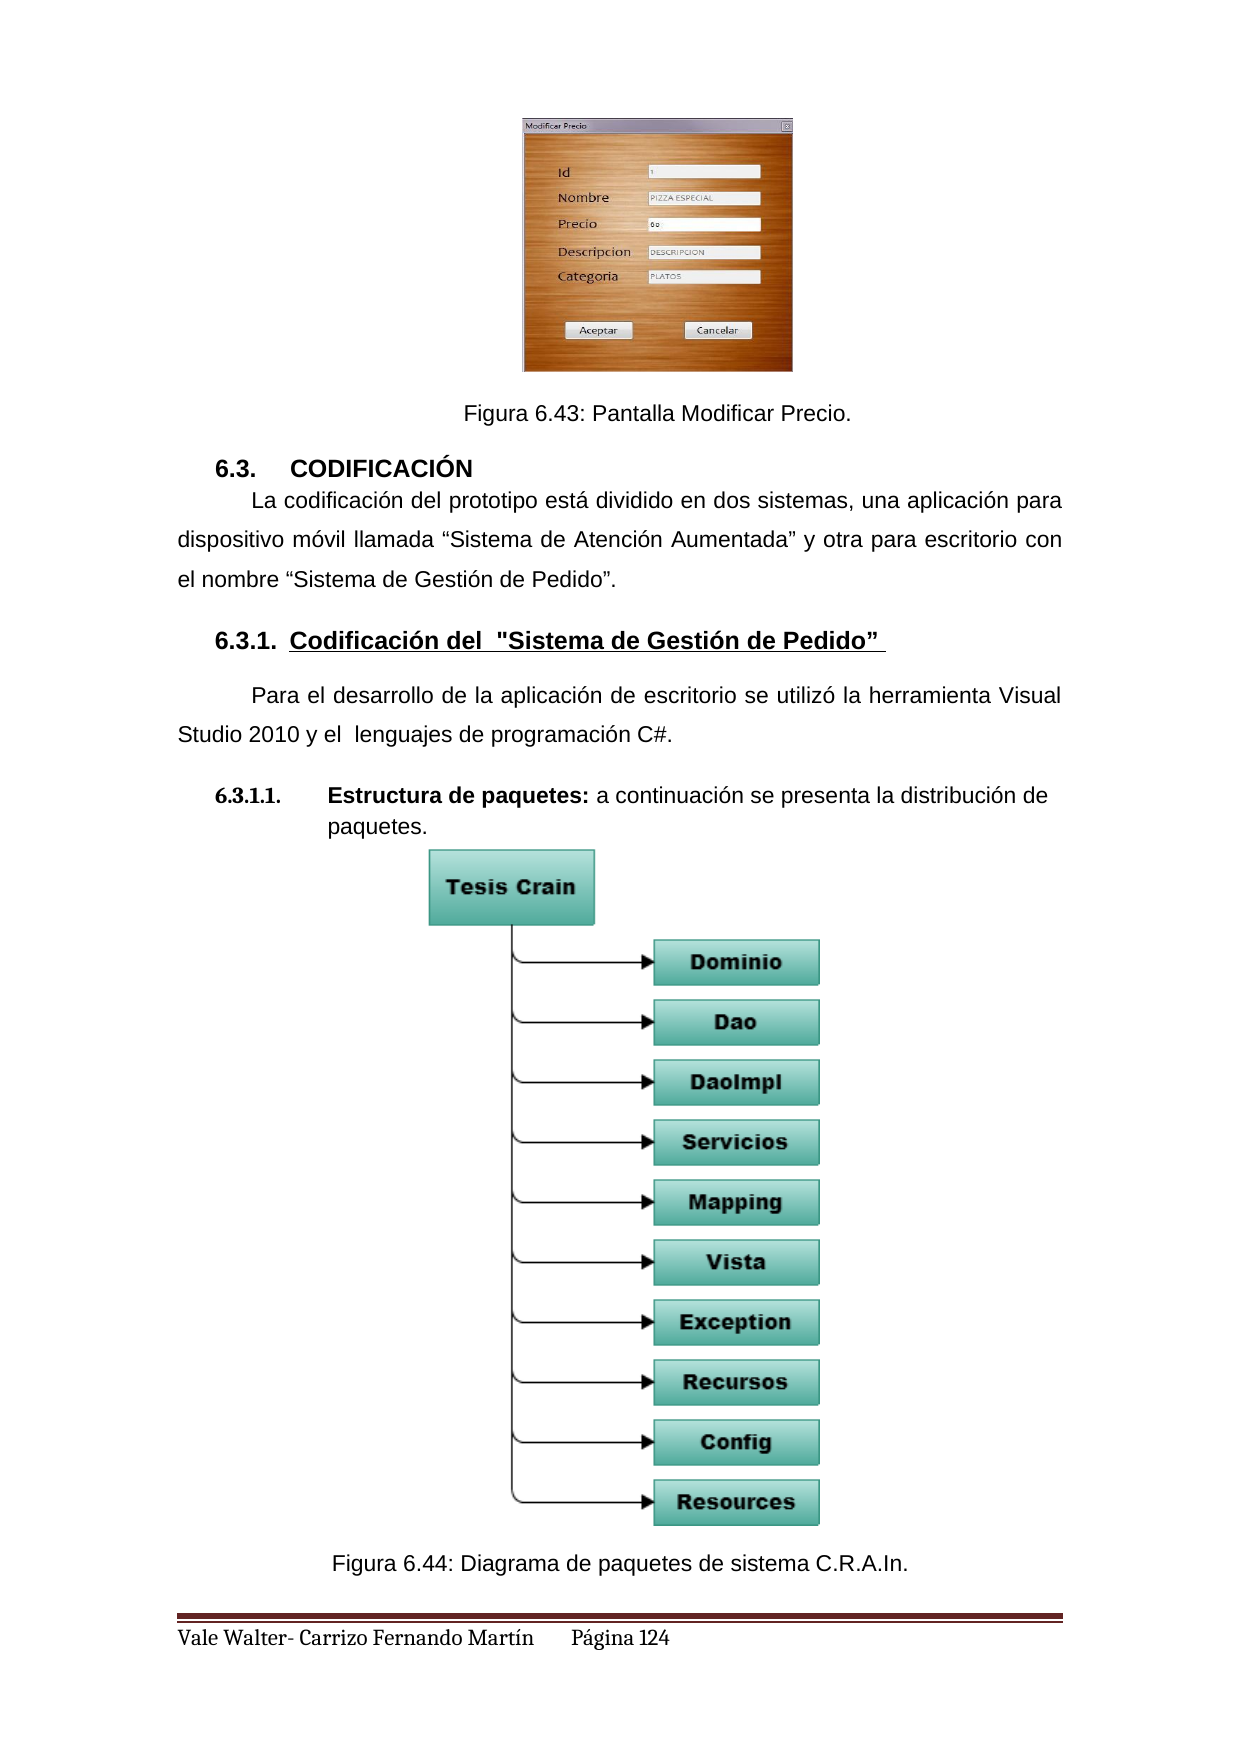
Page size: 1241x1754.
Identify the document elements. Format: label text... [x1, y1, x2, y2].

picture [420, 842, 820, 1526]
text Figura 6.44: Diagrama de paquetes de sistema C.R.A.In. [177, 1550, 1063, 1577]
list CODIFICACIÓN [215, 454, 1063, 483]
text La codificación del prototipo está dividido en dos sistemas, una aplicación para dispositivo móvil llamada “Sistema de Atención Aumentada” y otra para escritorio con el nombre “Sistema de Gestión de Pedido”. [177, 487, 1063, 592]
text Para el desarrollo de la aplicación de escritorio se utilizó la herramienta Visual Studio 2010 y el lenguajes de programación C#. [177, 682, 1063, 748]
list Estructura de paquetes: a continuación se presenta la distribución de paquetes. [215, 782, 1063, 839]
text Figura 6.43: Pantalla Modificar Precio. [252, 399, 1063, 426]
picture [522, 118, 793, 372]
list Codificación del "Sistema de Gestión de Pedido” [214, 626, 1063, 655]
